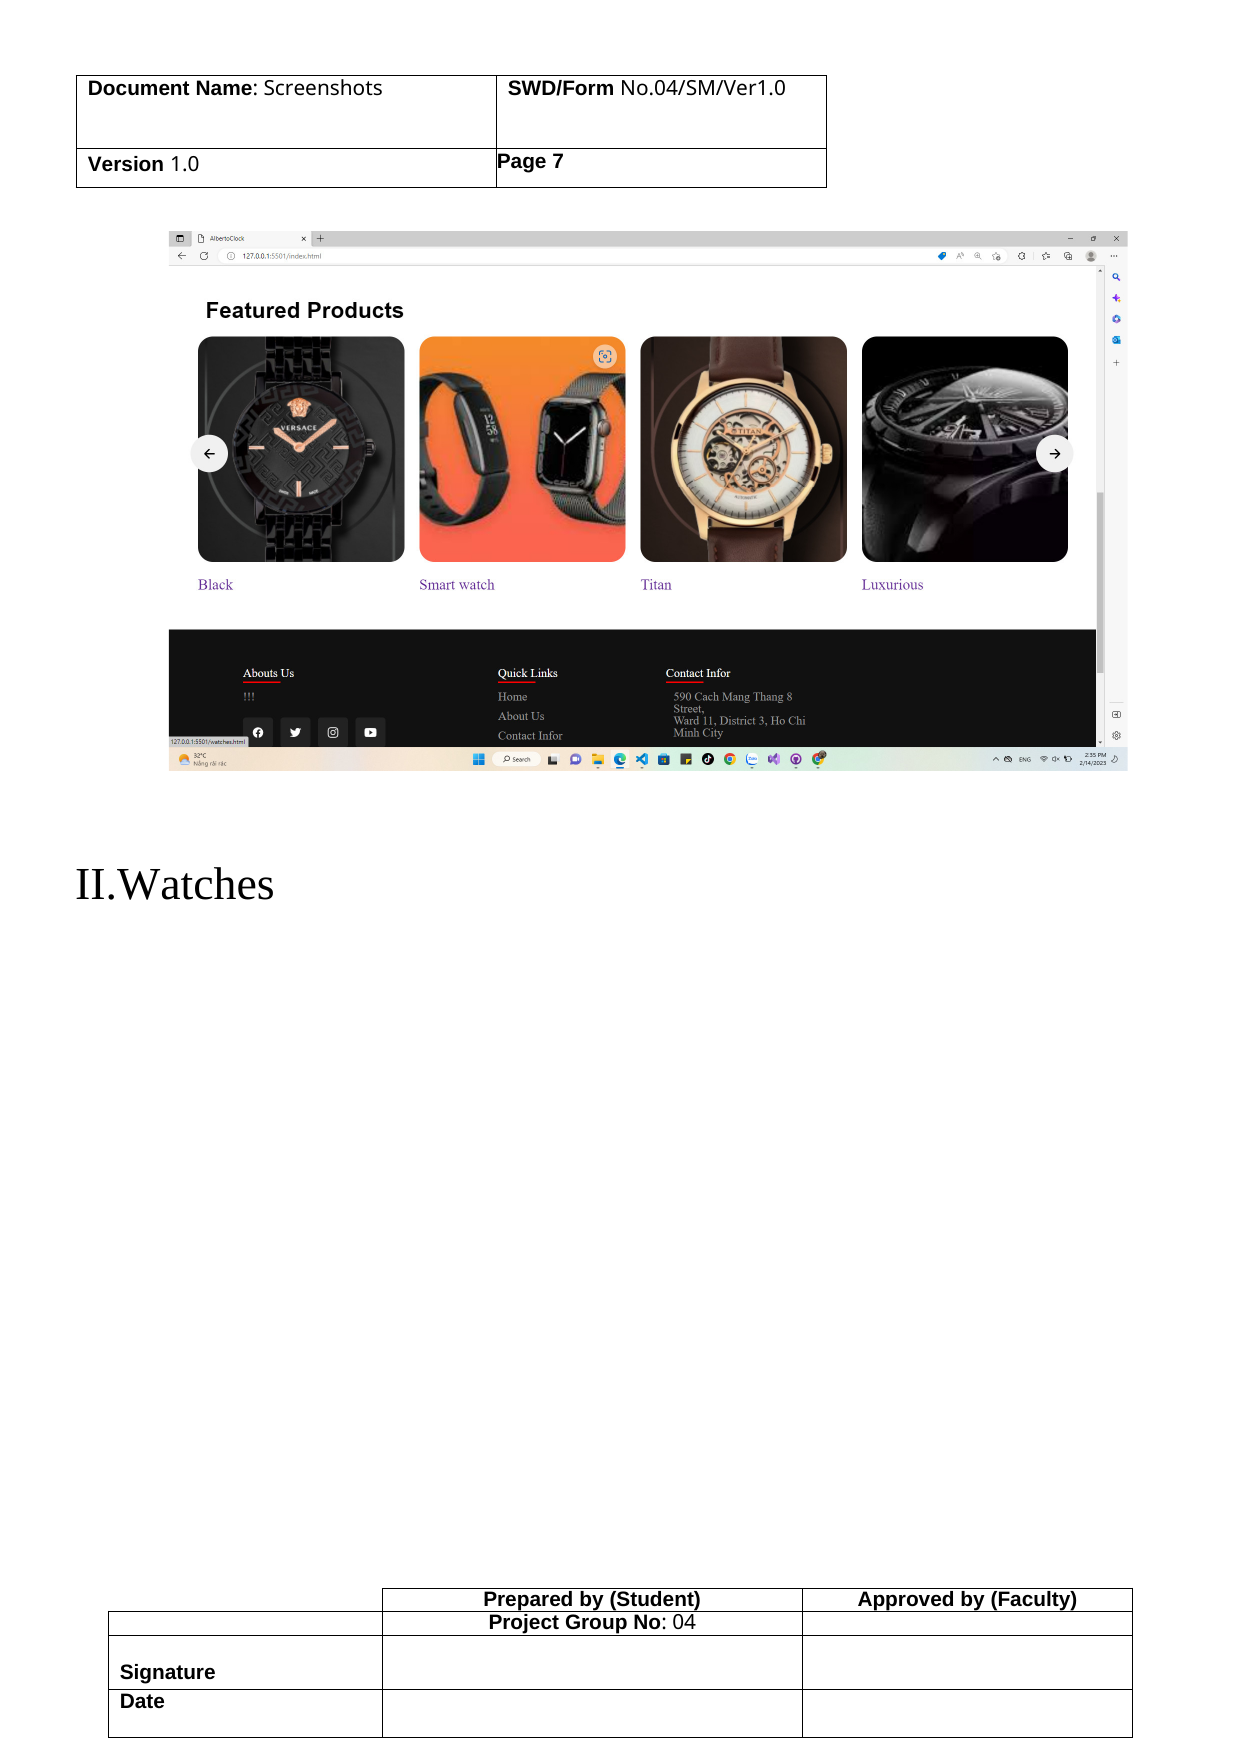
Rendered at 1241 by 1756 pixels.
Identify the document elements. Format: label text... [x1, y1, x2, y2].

text II.Watches [75, 857, 1211, 909]
picture [168, 231, 1128, 771]
